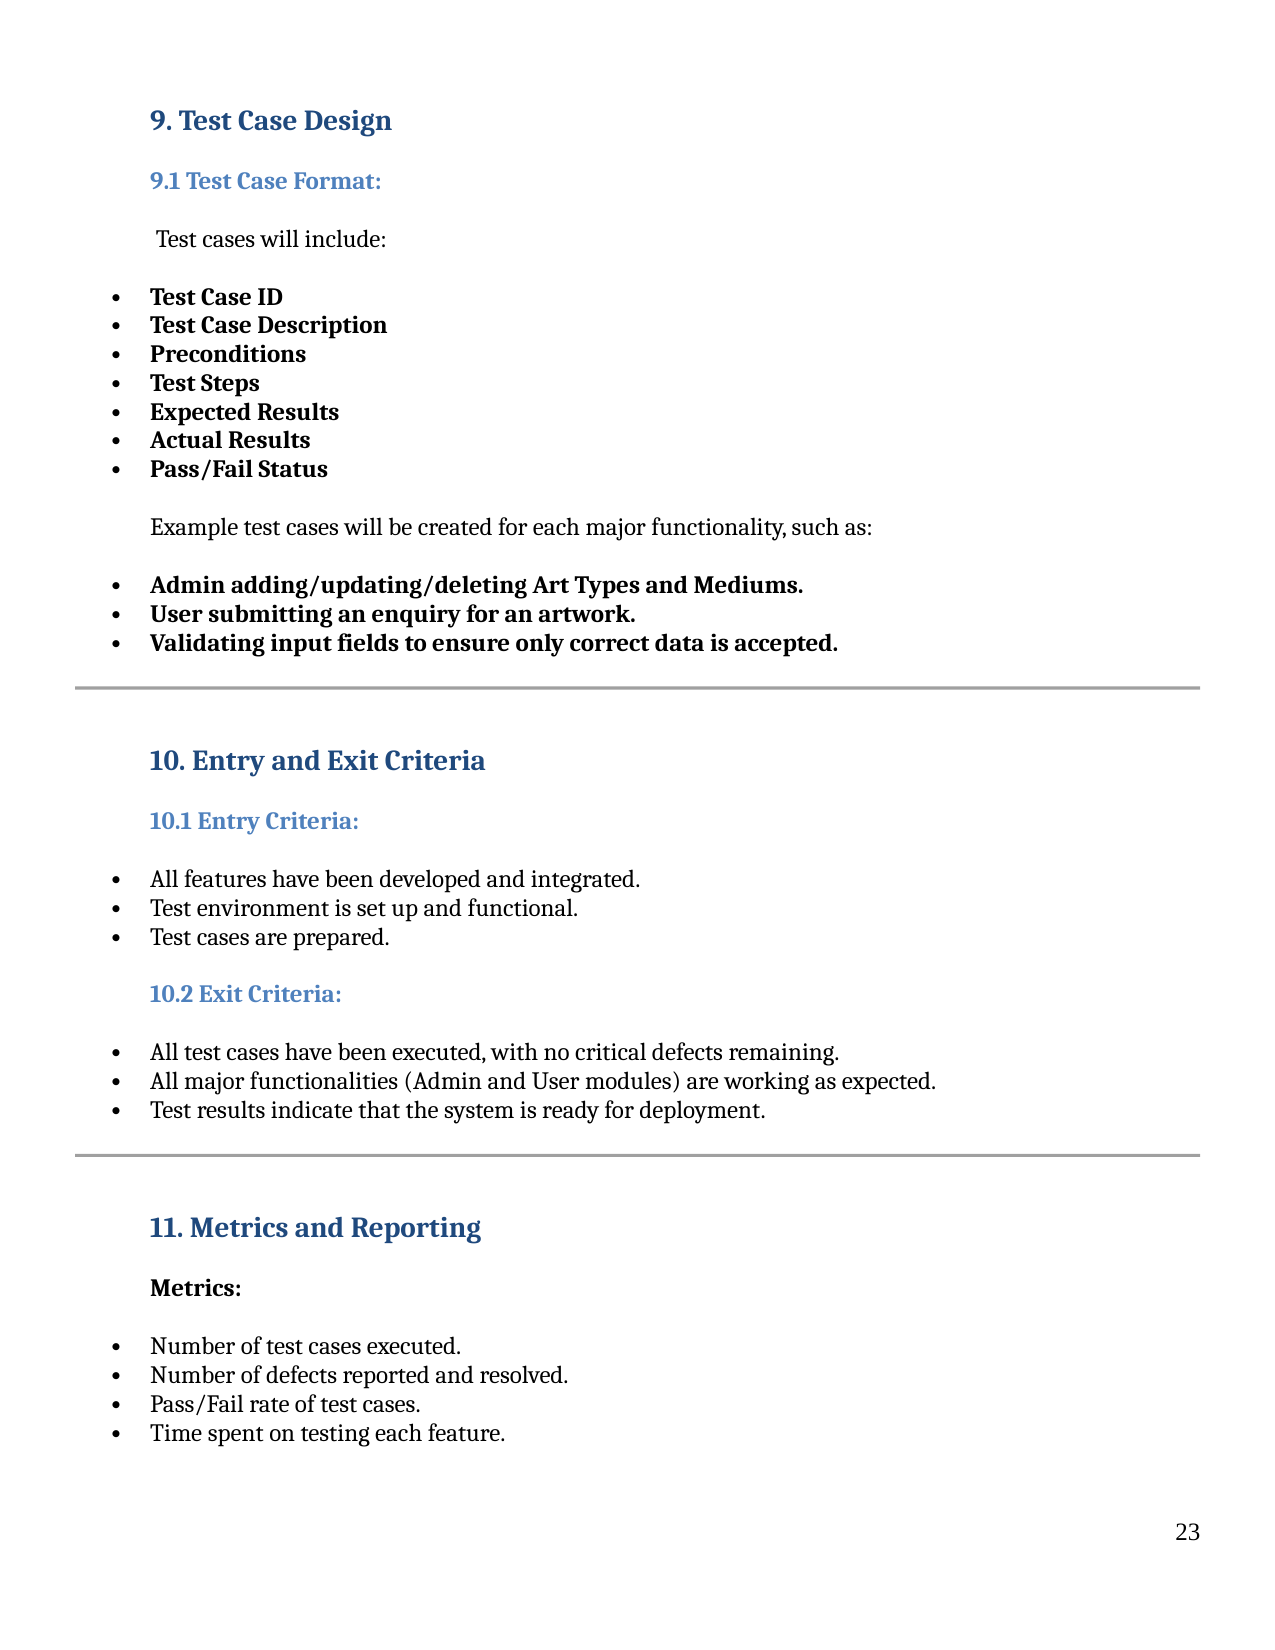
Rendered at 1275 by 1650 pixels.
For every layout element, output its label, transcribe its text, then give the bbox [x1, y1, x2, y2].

text Metrics: [75, 1274, 1200, 1303]
text 10.2 Exit Criteria: [75, 980, 1200, 1009]
list All test cases have been executed, with no critical defects remaining. [112, 1038, 1200, 1067]
text 9.1 Test Case Format: [75, 167, 1200, 196]
text 10.1 Entry Criteria: [75, 807, 1200, 836]
list Test Case Description [112, 311, 1200, 340]
list All major functionalities (Admin and User modules) are working as expected. [112, 1067, 1200, 1096]
list Validating input fields to ensure only correct data is accepted. [112, 628, 1200, 657]
list Time spent on testing each feature. [112, 1418, 1200, 1447]
list User submitting an enquiry for an artwork. [112, 600, 1200, 628]
text 10. Entry and Exit Criteria [75, 744, 1200, 778]
text 11. Metrics and Reporting [75, 1212, 1200, 1245]
list Admin adding/updating/deleting Art Types and Mediums. [112, 571, 1200, 600]
text 9. Test Case Design [75, 104, 1200, 138]
list All features have been developed and integrated. [112, 865, 1200, 894]
list Preconditions [112, 340, 1200, 369]
list Test cases are prepared. [112, 922, 1200, 951]
list Actual Results [112, 426, 1200, 455]
text Example test cases will be created for each major functionality, such as: [75, 513, 1200, 542]
text Test cases will include: [75, 225, 1200, 253]
list Test results indicate that the system is ready for deployment. [112, 1096, 1200, 1124]
list Test Case ID [112, 283, 1200, 311]
list Expected Results [112, 398, 1200, 426]
list Number of test cases executed. [112, 1332, 1200, 1361]
list Pass/Fail rate of test cases. [112, 1390, 1200, 1418]
list Number of defects reported and resolved. [112, 1361, 1200, 1390]
list Test Steps [112, 369, 1200, 398]
list Test environment is set up and functional. [112, 894, 1200, 922]
list Pass/Fail Status [112, 455, 1200, 484]
